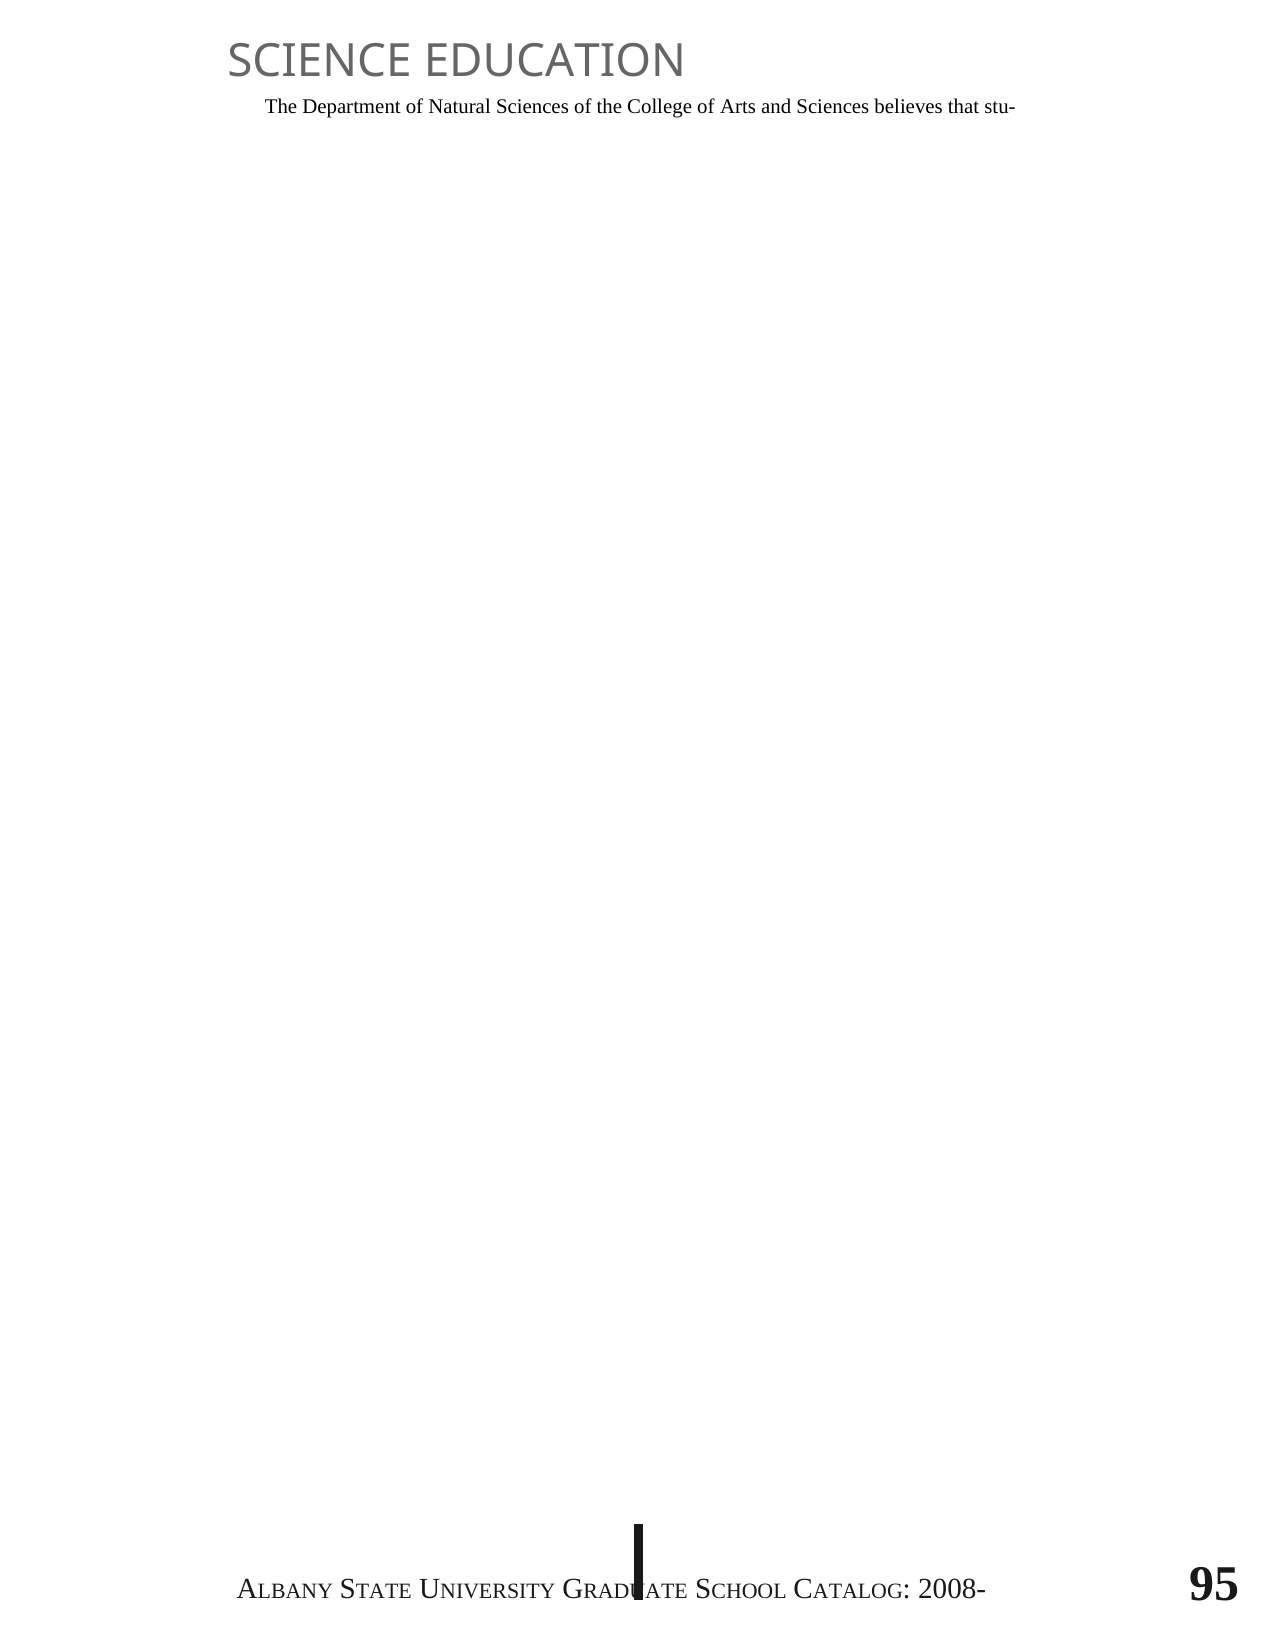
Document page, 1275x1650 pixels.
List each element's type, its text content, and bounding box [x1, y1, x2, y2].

text SCIENCE EDUCATION [227, 27, 1142, 89]
text The Department of Natural Sciences of the College of Arts and Sciences believes that stu- [264, 93, 1142, 118]
